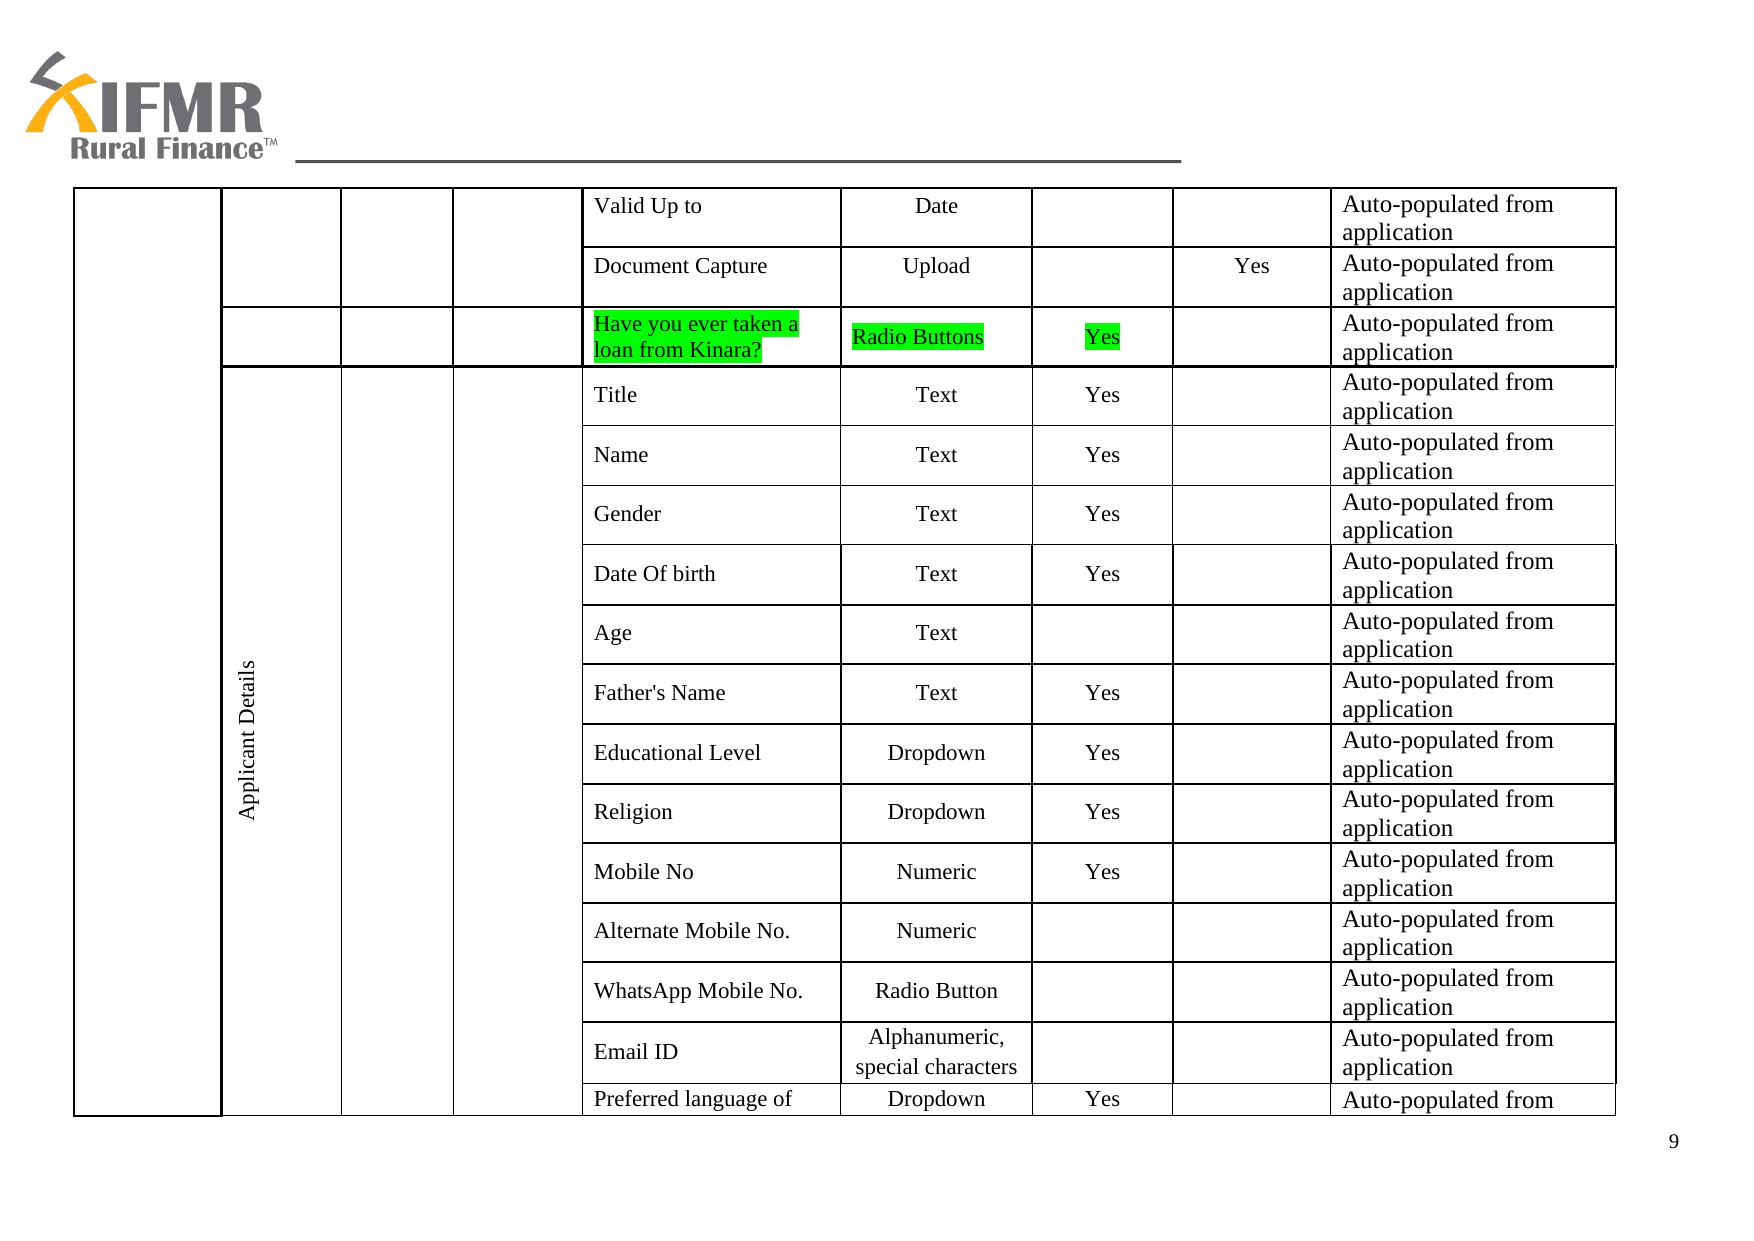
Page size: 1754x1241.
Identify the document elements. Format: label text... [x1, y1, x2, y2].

table_cell Yes [1033, 725, 1172, 782]
table_cell Auto-populated from application [1332, 665, 1615, 723]
picture [18, 45, 284, 166]
table_cell Email ID [583, 1023, 840, 1083]
table_cell [1173, 426, 1330, 484]
table_cell Date [842, 189, 1031, 246]
table_cell Text [841, 368, 1032, 425]
table_cell Auto-populated from application [1331, 485, 1615, 544]
table_cell Text [841, 486, 1032, 544]
table_cell [1174, 189, 1330, 246]
table_cell WhatsApp Mobile No. [583, 963, 840, 1021]
table_cell Religion [583, 785, 840, 842]
table_cell [1174, 1023, 1330, 1083]
table_cell [1174, 725, 1330, 782]
table_cell Alternate Mobile No. [583, 904, 840, 961]
table_cell [1174, 963, 1330, 1021]
table_cell Auto-populated from application [1332, 544, 1615, 604]
table_cell Text [842, 545, 1031, 604]
table_cell [454, 308, 581, 365]
table_cell Have you ever taken a loan from Kinara? [584, 308, 840, 365]
table_cell Age [583, 606, 840, 663]
table_cell Yes [1033, 665, 1172, 723]
table_cell [342, 308, 452, 365]
table_cell Auto-populated from application [1332, 308, 1615, 365]
table_cell [1174, 545, 1330, 604]
table_cell Auto-populated from application [1332, 189, 1615, 246]
table_cell Auto-populated from application [1331, 425, 1615, 484]
table_cell Numeric [842, 904, 1031, 961]
table_cell Name [583, 426, 840, 484]
table_cell Auto-populated from application [1332, 785, 1614, 842]
table_cell Auto-populated from application [1332, 844, 1615, 902]
table_cell Auto-populated from application [1332, 725, 1614, 782]
table_cell Date Of birth [583, 545, 840, 604]
table_cell [1174, 606, 1330, 663]
table_cell Auto-populated from application [1332, 1023, 1615, 1083]
table_cell [1173, 1084, 1330, 1115]
table_cell Dropdown [842, 725, 1031, 782]
table_cell [454, 368, 582, 1115]
table_cell Valid Up to [584, 189, 840, 246]
table_cell Auto-populated from application [1332, 248, 1615, 306]
table_cell Dropdown [841, 1084, 1032, 1115]
table_cell [1174, 665, 1330, 723]
table_cell [1173, 368, 1330, 425]
table_cell Yes [1033, 785, 1172, 842]
table_cell Gender [583, 486, 840, 544]
table_cell Document Capture [584, 248, 840, 306]
table_cell Auto-populated from application [1332, 904, 1615, 961]
table_cell Father's Name [583, 665, 840, 723]
table_cell [342, 368, 453, 1115]
table_cell Dropdown [842, 785, 1031, 842]
table_cell [1174, 785, 1330, 842]
table_cell Alphanumeric, special characters [842, 1023, 1031, 1083]
table_cell Yes [1033, 486, 1172, 544]
table_cell Text [842, 665, 1031, 723]
table_cell Radio Button [842, 963, 1031, 1021]
table_cell Yes [1033, 308, 1172, 365]
table_cell [1033, 189, 1172, 246]
table_cell [223, 308, 340, 365]
table_cell [1033, 1023, 1172, 1083]
table_cell Numeric [842, 844, 1031, 902]
table_cell Yes [1033, 426, 1172, 484]
table_cell Yes [1033, 844, 1172, 902]
table_cell Applicant Details [223, 368, 341, 1115]
table_cell Text [841, 426, 1032, 484]
table_cell Auto-populated from application [1332, 963, 1615, 1021]
table_cell Radio Buttons [842, 308, 1031, 365]
table_cell Educational Level [583, 725, 840, 782]
table_cell [1174, 844, 1330, 902]
table_cell [1033, 904, 1172, 961]
table_cell Preferred language of communication [583, 1084, 840, 1115]
table_cell Yes [1033, 1084, 1172, 1115]
table_cell [1033, 248, 1172, 306]
table_cell Text [842, 606, 1031, 663]
table_cell Mobile No [583, 844, 840, 902]
table_cell [1033, 963, 1172, 1021]
table_cell Yes [1174, 248, 1330, 306]
table_cell [1033, 606, 1172, 663]
table_cell Auto-populated from application [1331, 365, 1615, 425]
table_cell [1174, 308, 1330, 365]
table_cell Yes [1033, 545, 1172, 604]
table_cell Auto-populated from application [1331, 1083, 1615, 1115]
table_cell [1174, 904, 1330, 961]
table_cell Upload [842, 248, 1031, 306]
table_cell Auto-populated from application [1332, 606, 1615, 663]
table_cell [1173, 486, 1330, 544]
table_cell Title [583, 368, 840, 425]
table_cell Yes [1033, 368, 1172, 425]
